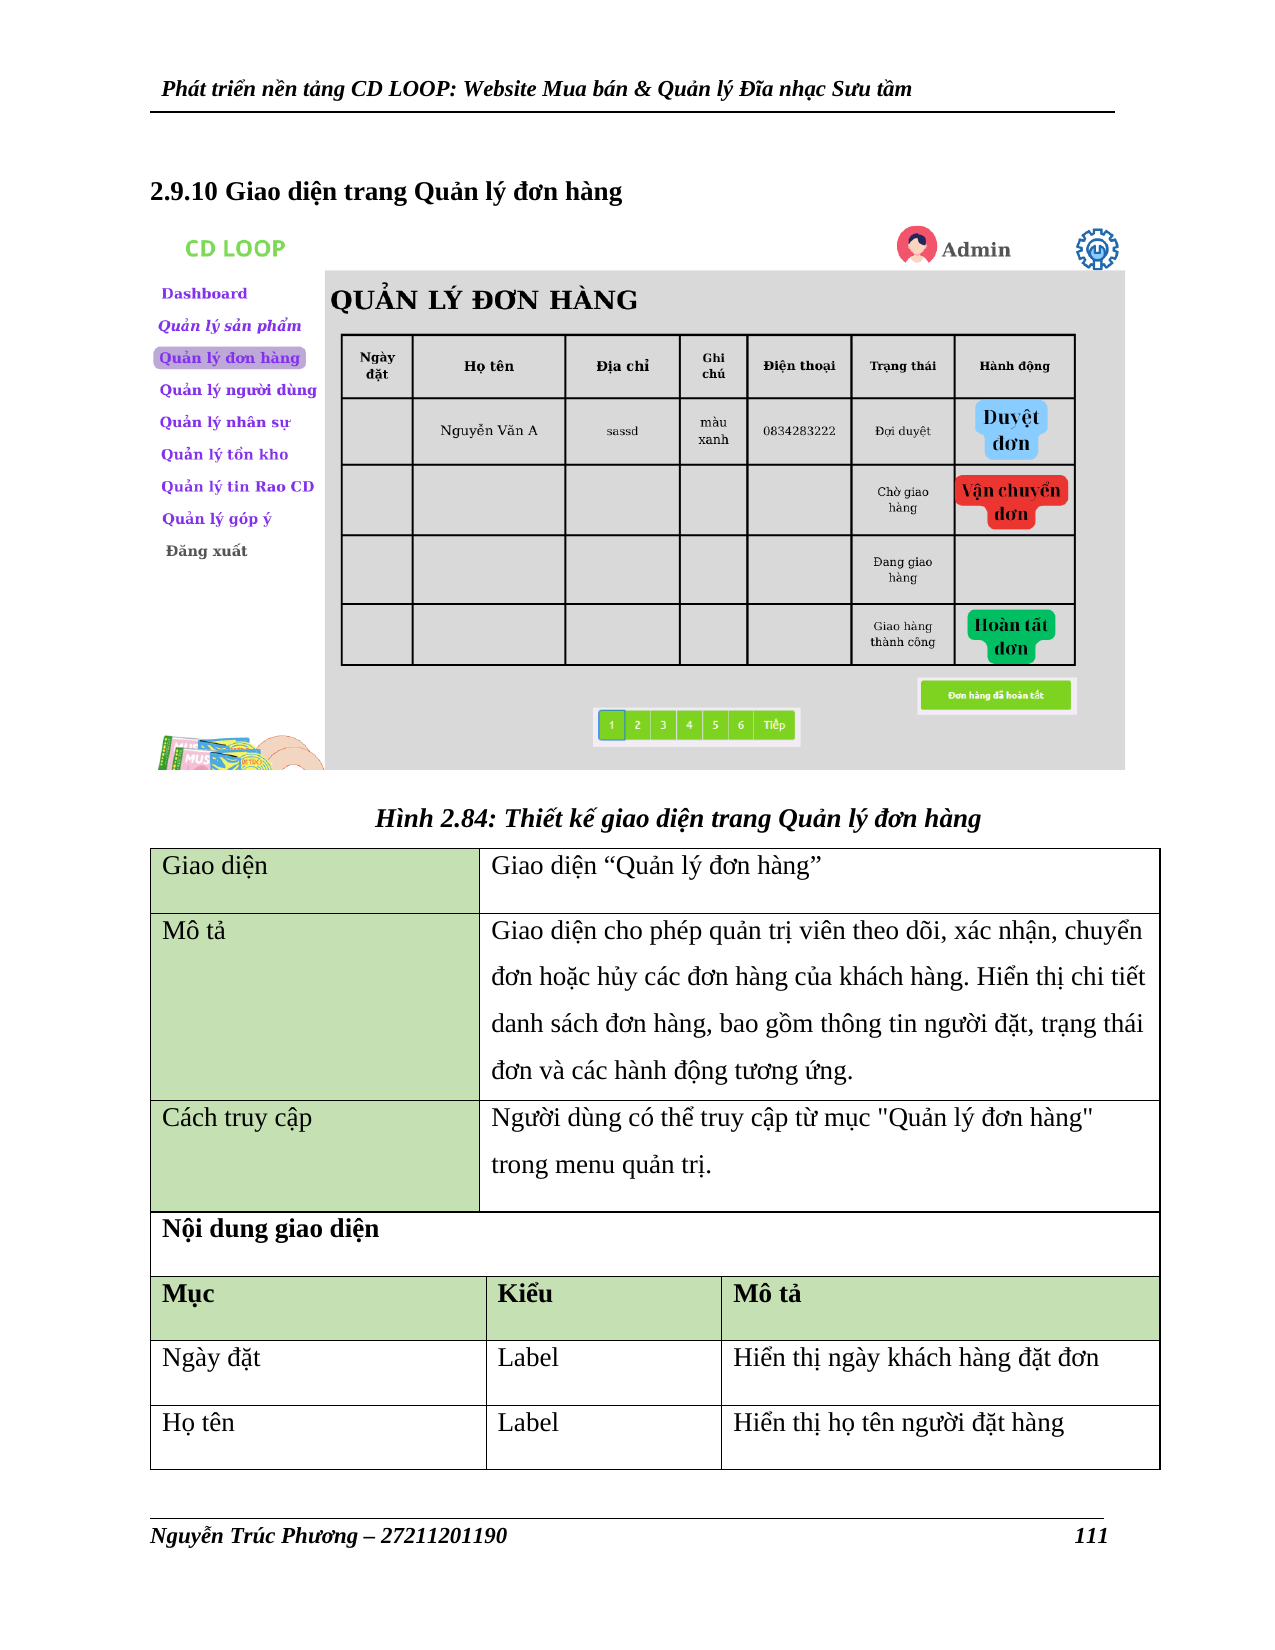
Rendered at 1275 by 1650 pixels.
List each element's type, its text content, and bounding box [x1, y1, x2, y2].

table_cell Mục [151, 1277, 486, 1340]
table_cell Kiểu [487, 1277, 721, 1340]
picture [150, 221, 1125, 770]
table_cell Nội dung giao diện [151, 1213, 1159, 1276]
table_cell Giao diện cho phép quản trị viên theo dõi, xác nhận, chuyển đơn hoặc hủy các đơn hàng của khách hàng. Hiển thị chi tiết danh sách đơn hàng, bao gồm thông tin người đặt, trạng thái đơn và các hành động tương ứng. [480, 914, 1159, 1100]
text Hình 2.84: Thiết kế giao diện trang Quản lý đơn hàng [300, 802, 1125, 833]
table_cell Hiển thị họ tên người đặt hàng [722, 1406, 1159, 1469]
table_cell Hiển thị ngày khách hàng đặt đơn [722, 1341, 1159, 1404]
table_cell Ngày đặt [151, 1341, 486, 1404]
table_cell Người dùng có thể truy cập từ mục "Quản lý đơn hàng" trong menu quản trị. [480, 1101, 1159, 1211]
table_cell Cách truy cập [151, 1101, 479, 1211]
table_cell Họ tên [151, 1406, 486, 1469]
table_cell Mô tả [722, 1277, 1159, 1340]
subtitle 2.9.10 Giao diện trang Quản lý đơn hàng [150, 175, 1125, 206]
table_cell Label [487, 1341, 721, 1404]
table_header Giao diện [151, 849, 479, 913]
table_header Giao diện “Quản lý đơn hàng” [480, 849, 1159, 913]
table_cell Mô tả [151, 914, 479, 1100]
table_cell Label [487, 1406, 721, 1469]
